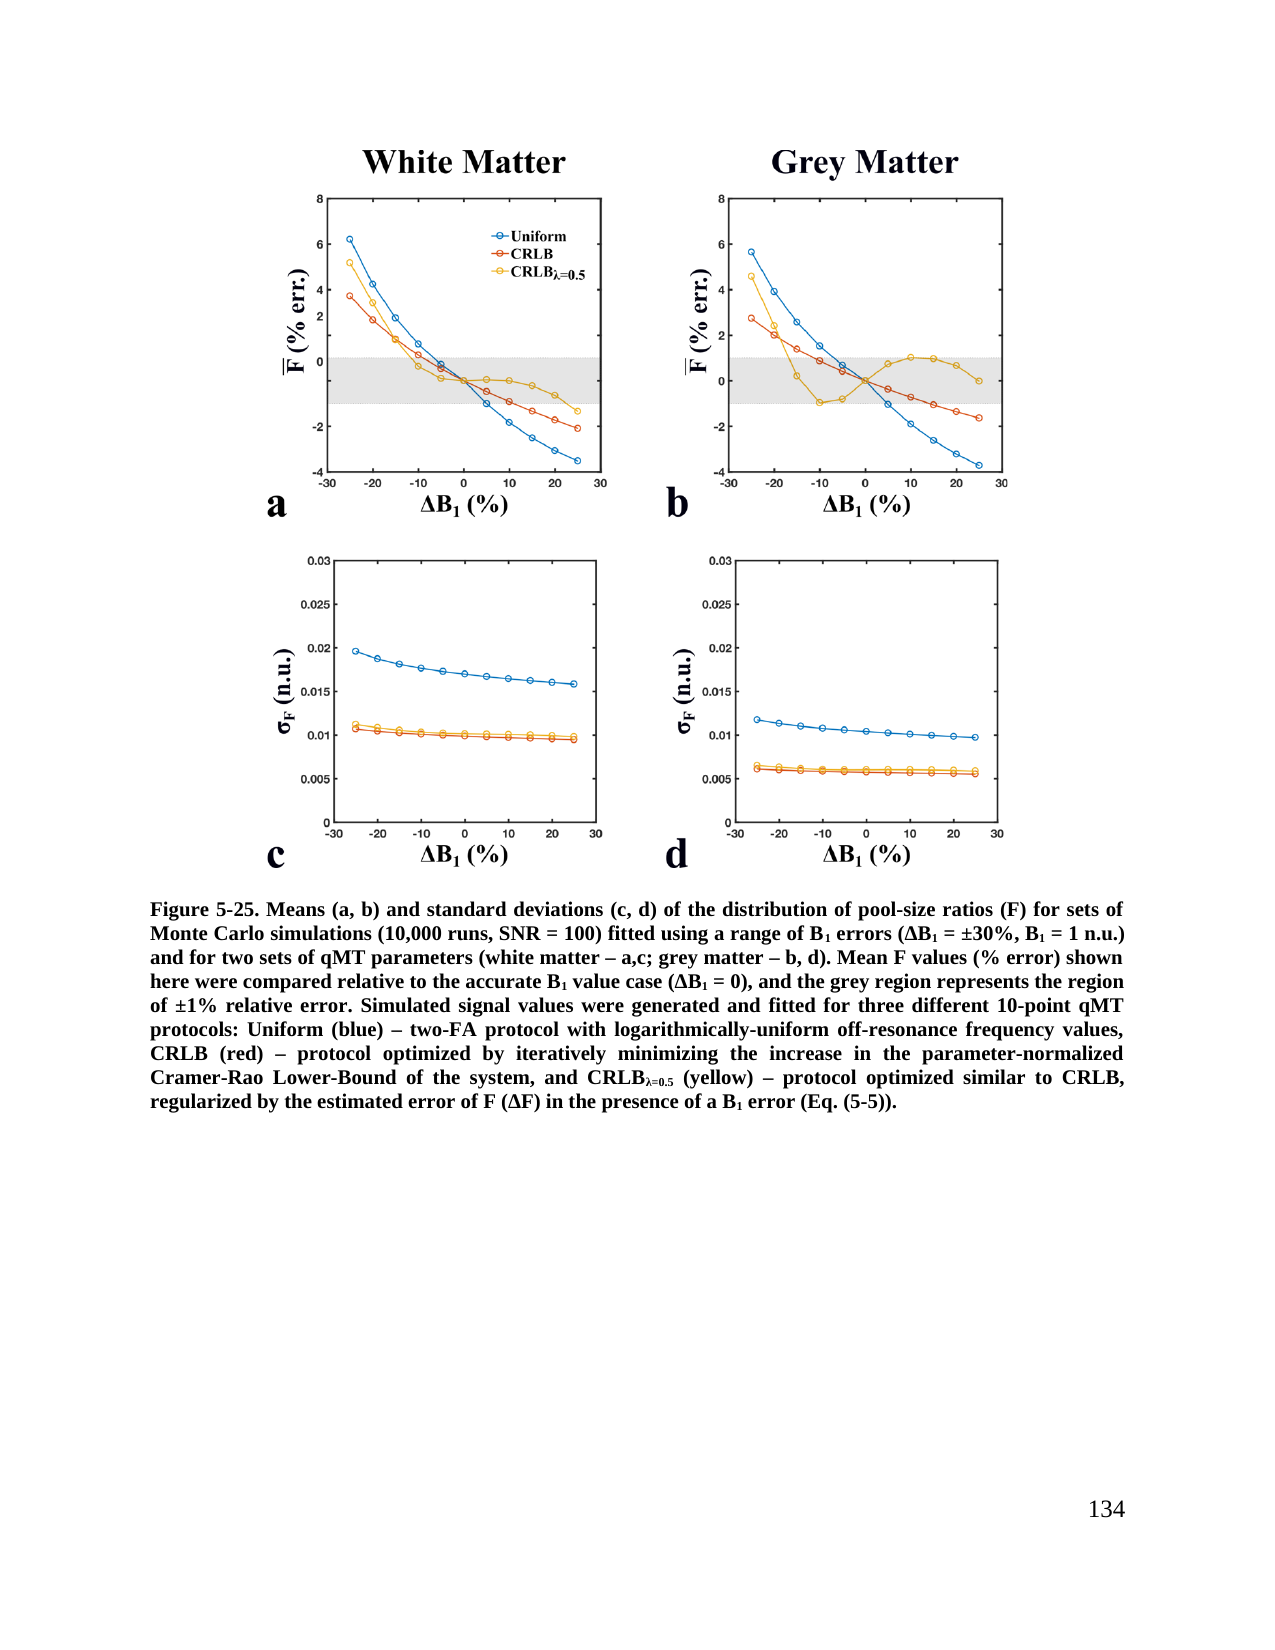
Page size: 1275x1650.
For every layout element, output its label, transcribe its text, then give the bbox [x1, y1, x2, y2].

picture [267, 150, 1008, 868]
